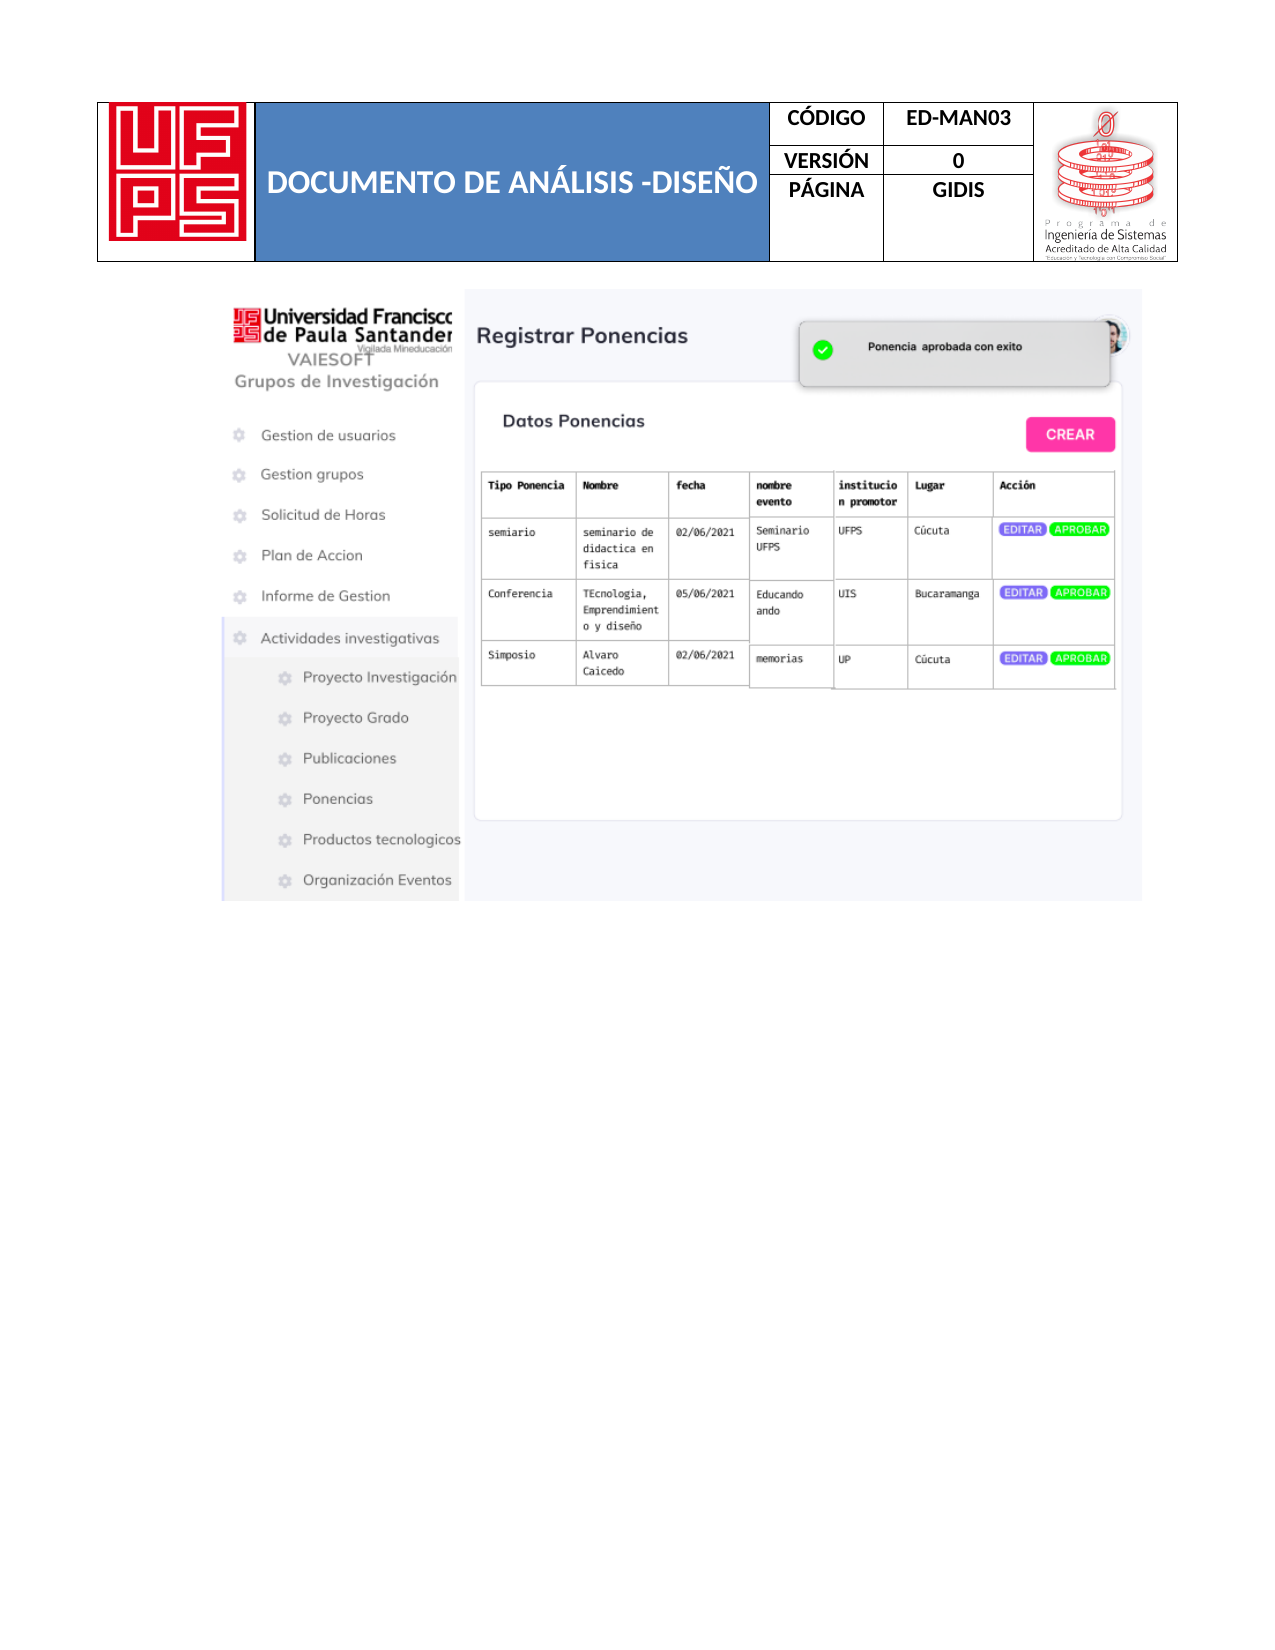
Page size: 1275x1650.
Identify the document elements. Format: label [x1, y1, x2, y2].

picture [1045, 102, 1166, 261]
picture [221, 289, 1143, 901]
picture [108, 102, 247, 241]
